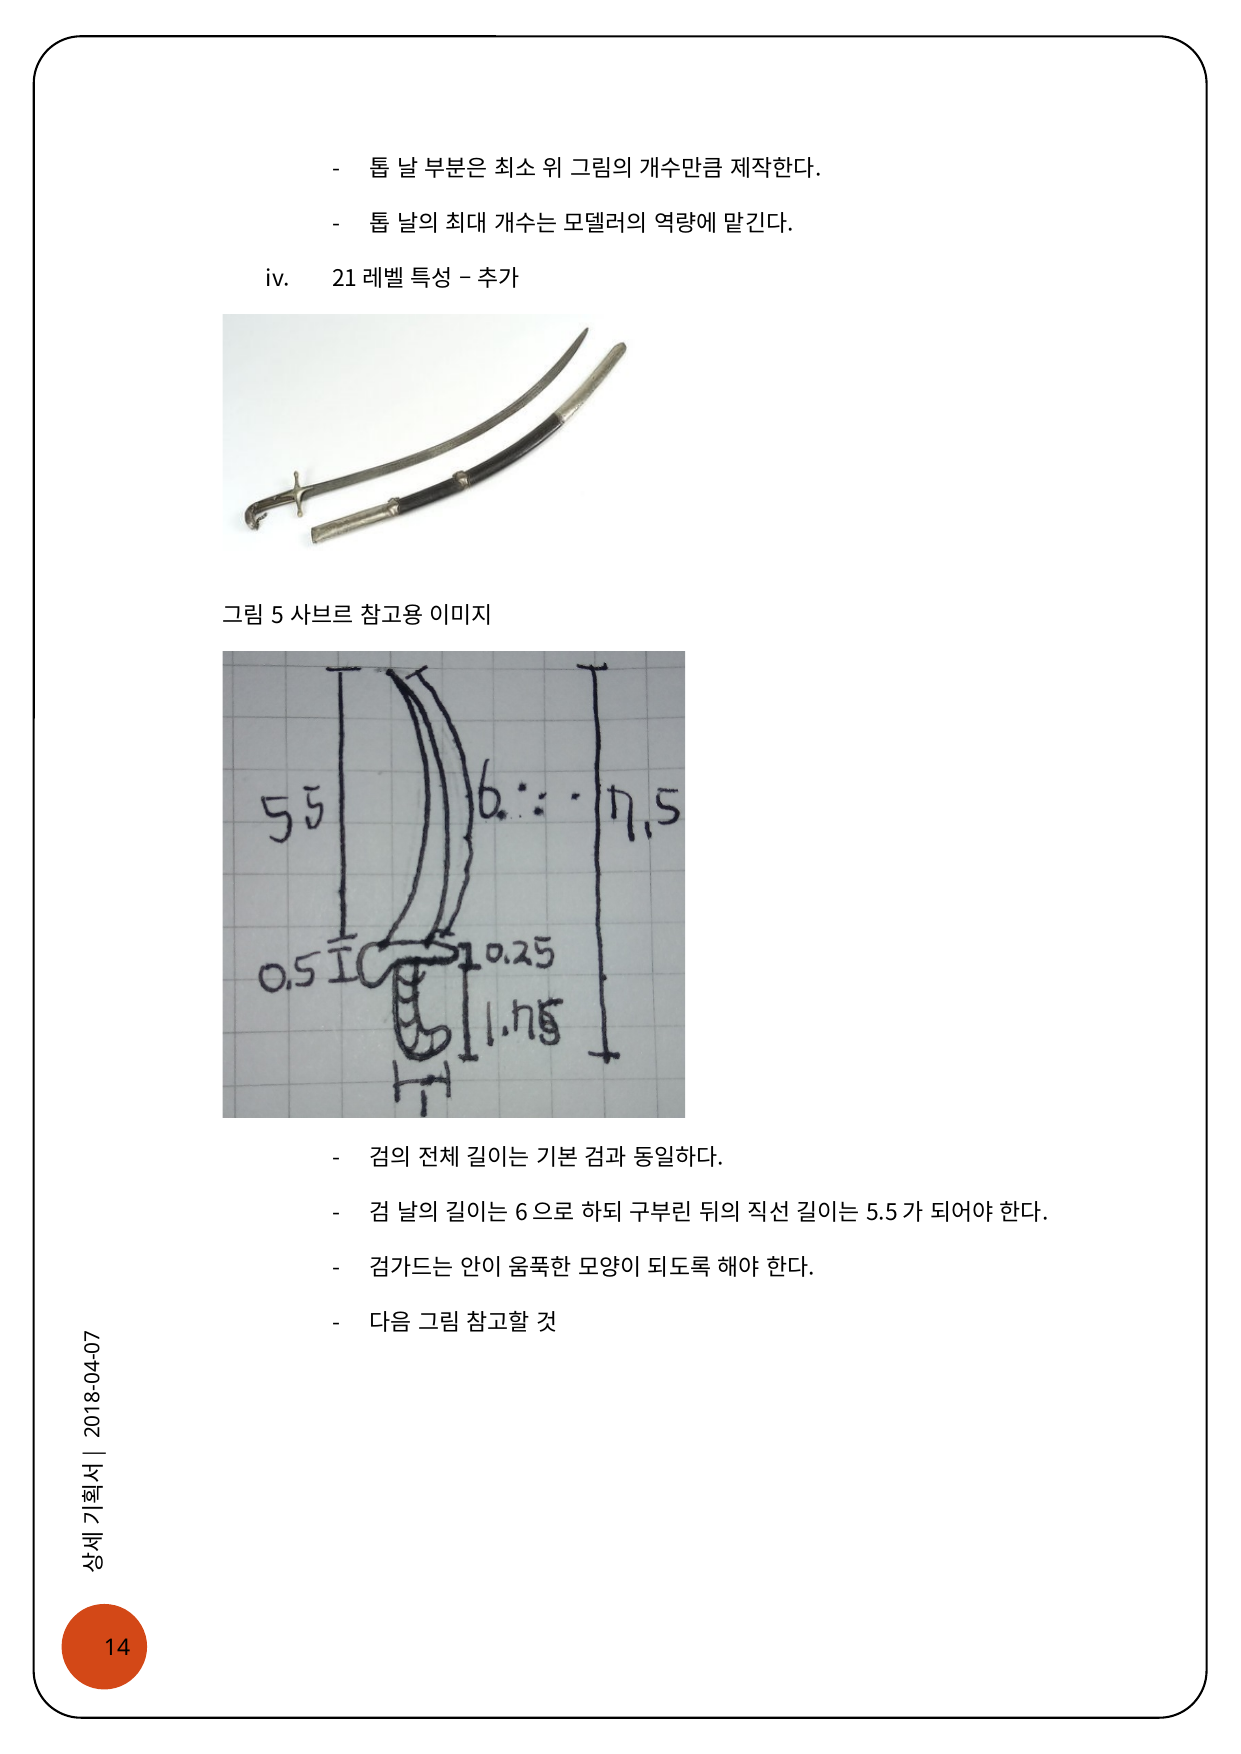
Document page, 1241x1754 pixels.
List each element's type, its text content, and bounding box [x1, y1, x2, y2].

list 톱 날 부분은 최소 위 그림의 개수만큼 제작한다. [332, 150, 1092, 183]
list 검 날의 길이는 6으로 하되 구부린 뒤의 직선 길이는 5.5가 되어야 한다. [332, 1194, 1092, 1227]
picture [222, 651, 686, 1118]
list 검의 전체 길이는 기본 검과 동일하다. [332, 1139, 1092, 1172]
list 다음 그림 참고할 것 [332, 1303, 1092, 1337]
list 검가드는 안이 움푹한 모양이 되도록 해야 한다. [332, 1249, 1092, 1282]
picture [222, 314, 646, 576]
list 톱 날의 최대 개수는 모델러의 역량에 맡긴다. [332, 205, 1092, 238]
text 그림 5 사브르 참고용 이미지 [148, 597, 1092, 630]
list 21레벨 특성 – 추가 [290, 259, 1092, 293]
